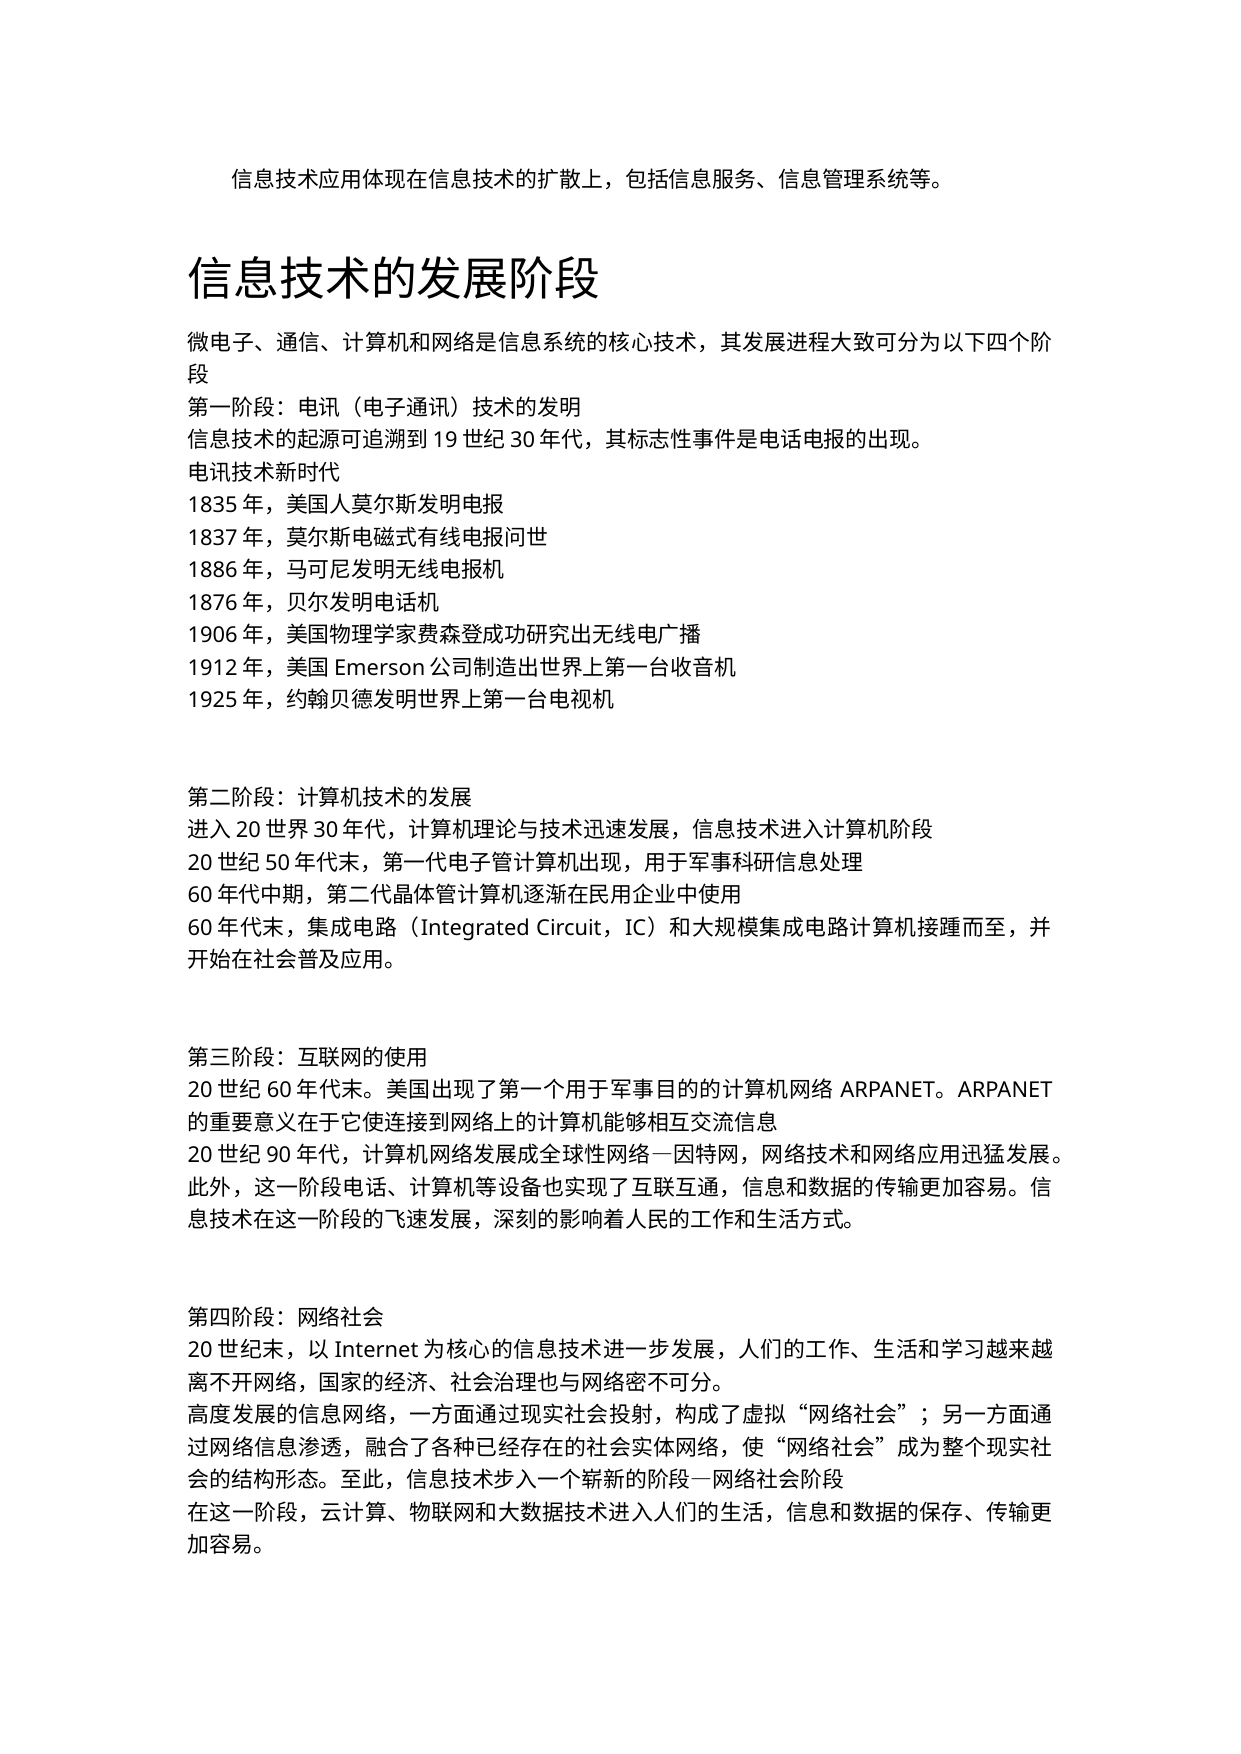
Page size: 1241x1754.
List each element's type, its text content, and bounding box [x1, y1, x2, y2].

text 60年代中期，第二代晶体管计算机逐渐在民用企业中使用 [187, 877, 1053, 909]
text 第一阶段：电讯（电子通讯）技术的发明 [187, 389, 1053, 422]
text 20世纪末，以Internet为核心的信息技术进一步发展，人们的工作、生活和学习越来越离不开网络，国家的经济、社会治理也与网络密不可分。 [187, 1332, 1053, 1397]
text 1912年，美国Emerson公司制造出世界上第一台收音机 [187, 649, 1053, 682]
text 第四阶段：网络社会 [187, 1299, 1053, 1332]
text 信息技术的发展阶段 [187, 227, 1053, 324]
text 第二阶段：计算机技术的发展 [187, 779, 1053, 812]
text 信息技术的起源可追溯到19世纪30年代，其标志性事件是电话电报的出现。 [187, 422, 1053, 454]
text 进入20世界30年代，计算机理论与技术迅速发展，信息技术进入计算机阶段 [187, 812, 1053, 844]
text 1906年，美国物理学家费森登成功研究出无线电广播 [187, 617, 1053, 649]
text 微电子、通信、计算机和网络是信息系统的核心技术，其发展进程大致可分为以下四个阶段 [187, 324, 1053, 389]
text 信息技术应用体现在信息技术的扩散上，包括信息服务、信息管理系统等。 [187, 162, 1053, 194]
text 20世纪50年代末，第一代电子管计算机出现，用于军事科研信息处理 [187, 844, 1053, 877]
text 在这一阶段，云计算、物联网和大数据技术进入人们的生活，信息和数据的保存、传输更加容易。 [187, 1494, 1053, 1559]
text 1925年，约翰贝德发明世界上第一台电视机 [187, 682, 1053, 714]
text 第三阶段：互联网的使用 [187, 1039, 1053, 1072]
text 1886年，马可尼发明无线电报机 [187, 552, 1053, 584]
text 20世纪90年代，计算机网络发展成全球性网络—因特网，网络技术和网络应用迅猛发展。此外，这一阶段电话、计算机等设备也实现了互联互通，信息和数据的传输更加容易。信息技术在这一阶段的飞速发展，深刻的影响着人民的工作和生活方式。 [187, 1137, 1053, 1234]
text 电讯技术新时代 [187, 454, 1053, 487]
text 高度发展的信息网络，一方面通过现实社会投射，构成了虚拟“网络社会”；另一方面通过网络信息渗透，融合了各种已经存在的社会实体网络，使“网络社会”成为整个现实社会的结构形态。至此，信息技术步入一个崭新的阶段—网络社会阶段 [187, 1397, 1053, 1494]
text 1837年，莫尔斯电磁式有线电报问世 [187, 519, 1053, 552]
text 1876年，贝尔发明电话机 [187, 584, 1053, 617]
text 60年代末，集成电路（Integrated Circuit，IC）和大规模集成电路计算机接踵而至，并开始在社会普及应用。 [187, 909, 1053, 974]
text 1835年，美国人莫尔斯发明电报 [187, 487, 1053, 519]
text 20世纪60年代末。美国出现了第一个用于军事目的的计算机网络ARPANET。ARPANET的重要意义在于它使连接到网络上的计算机能够相互交流信息 [187, 1072, 1053, 1137]
